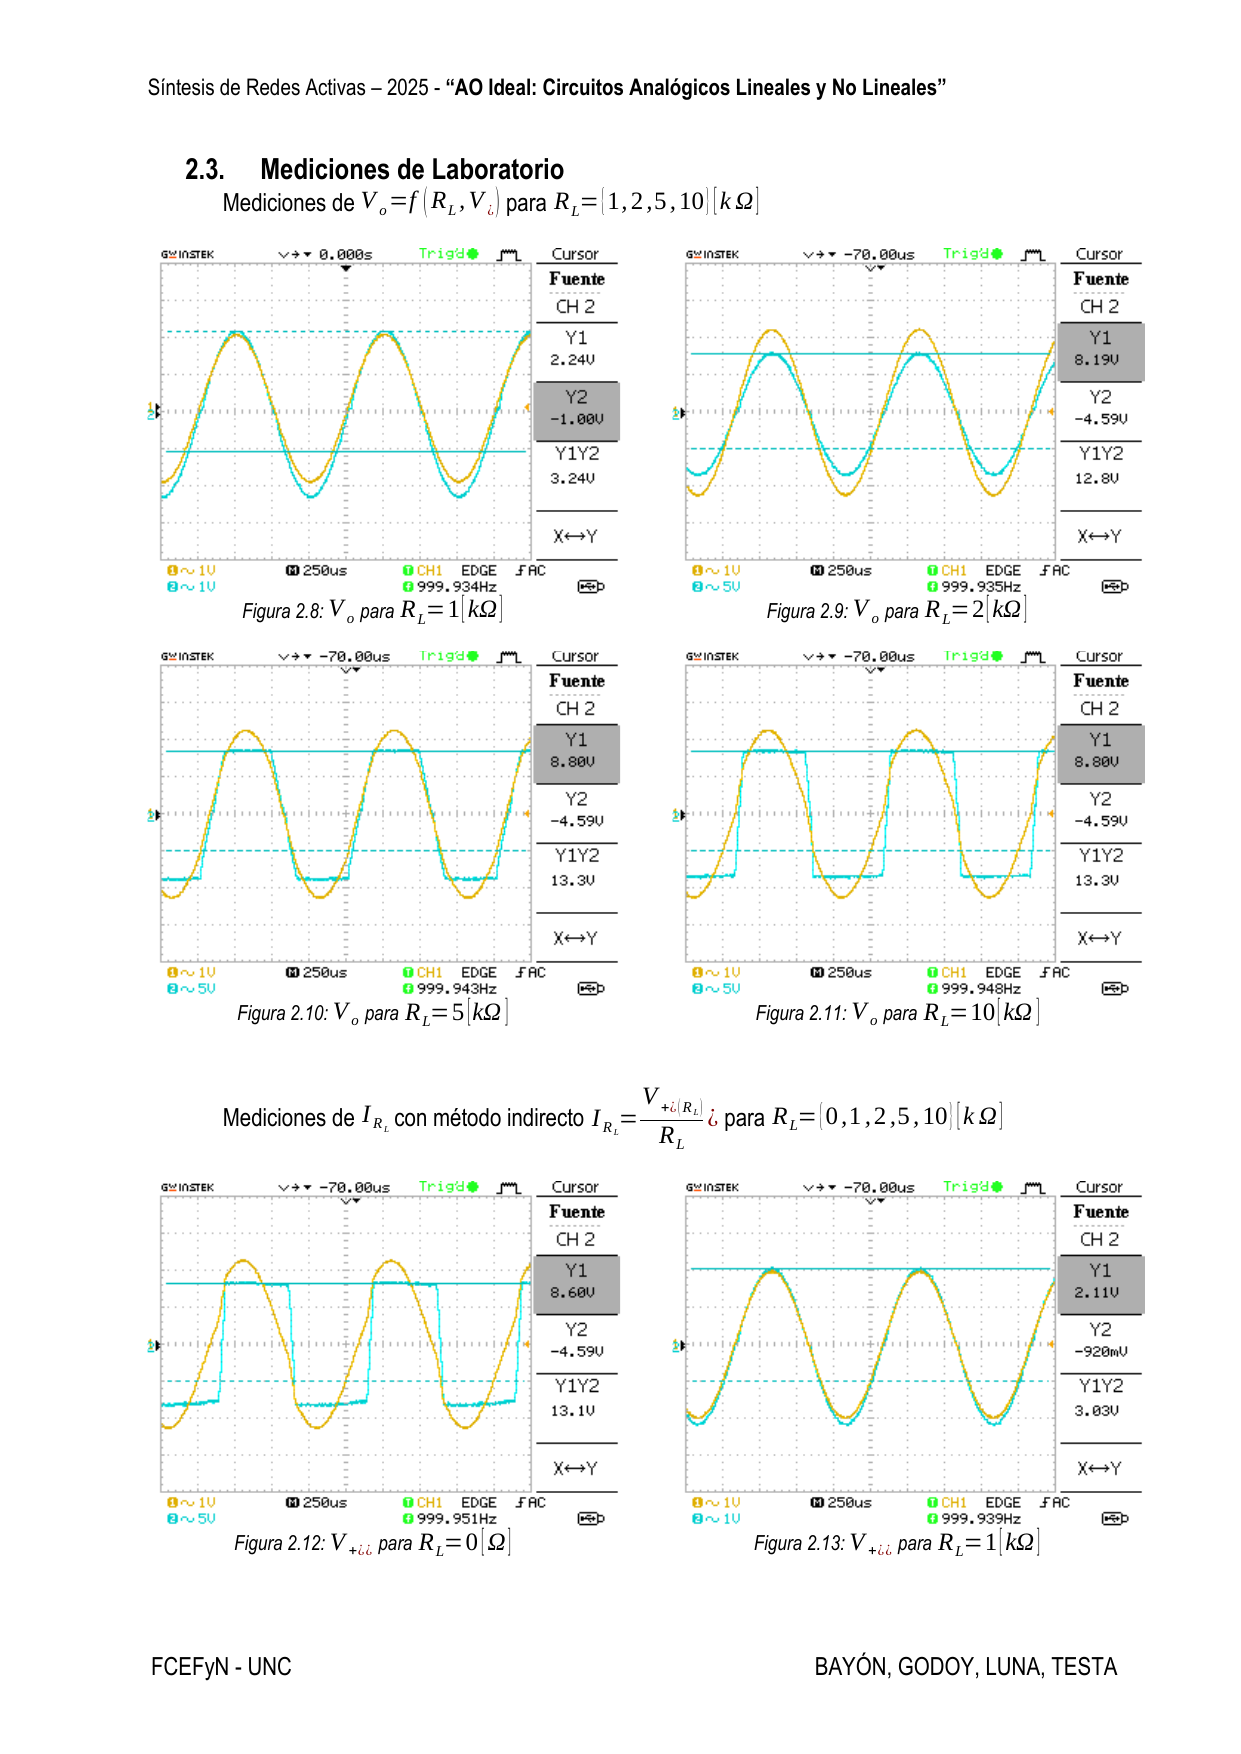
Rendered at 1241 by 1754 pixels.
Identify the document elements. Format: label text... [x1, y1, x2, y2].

text Figura 2.9: para [672, 595, 1122, 627]
text Mediciones de con método indirecto para [148, 1082, 1122, 1153]
picture [672, 1181, 1145, 1527]
picture [672, 248, 1145, 595]
picture [147, 248, 621, 595]
text Mediciones de para [148, 185, 1122, 220]
text Figura 2.11: para [672, 997, 1122, 1029]
text Figura 2.10: para [148, 997, 597, 1029]
picture [672, 651, 1145, 997]
text Figura 2.13: para [672, 1527, 1122, 1559]
subtitle Mediciones de Laboratorio [185, 152, 1122, 185]
text Figura 2.12: para [148, 1527, 597, 1559]
picture [147, 651, 621, 997]
picture [147, 1181, 621, 1527]
text Figura 2.8: para [148, 595, 597, 627]
